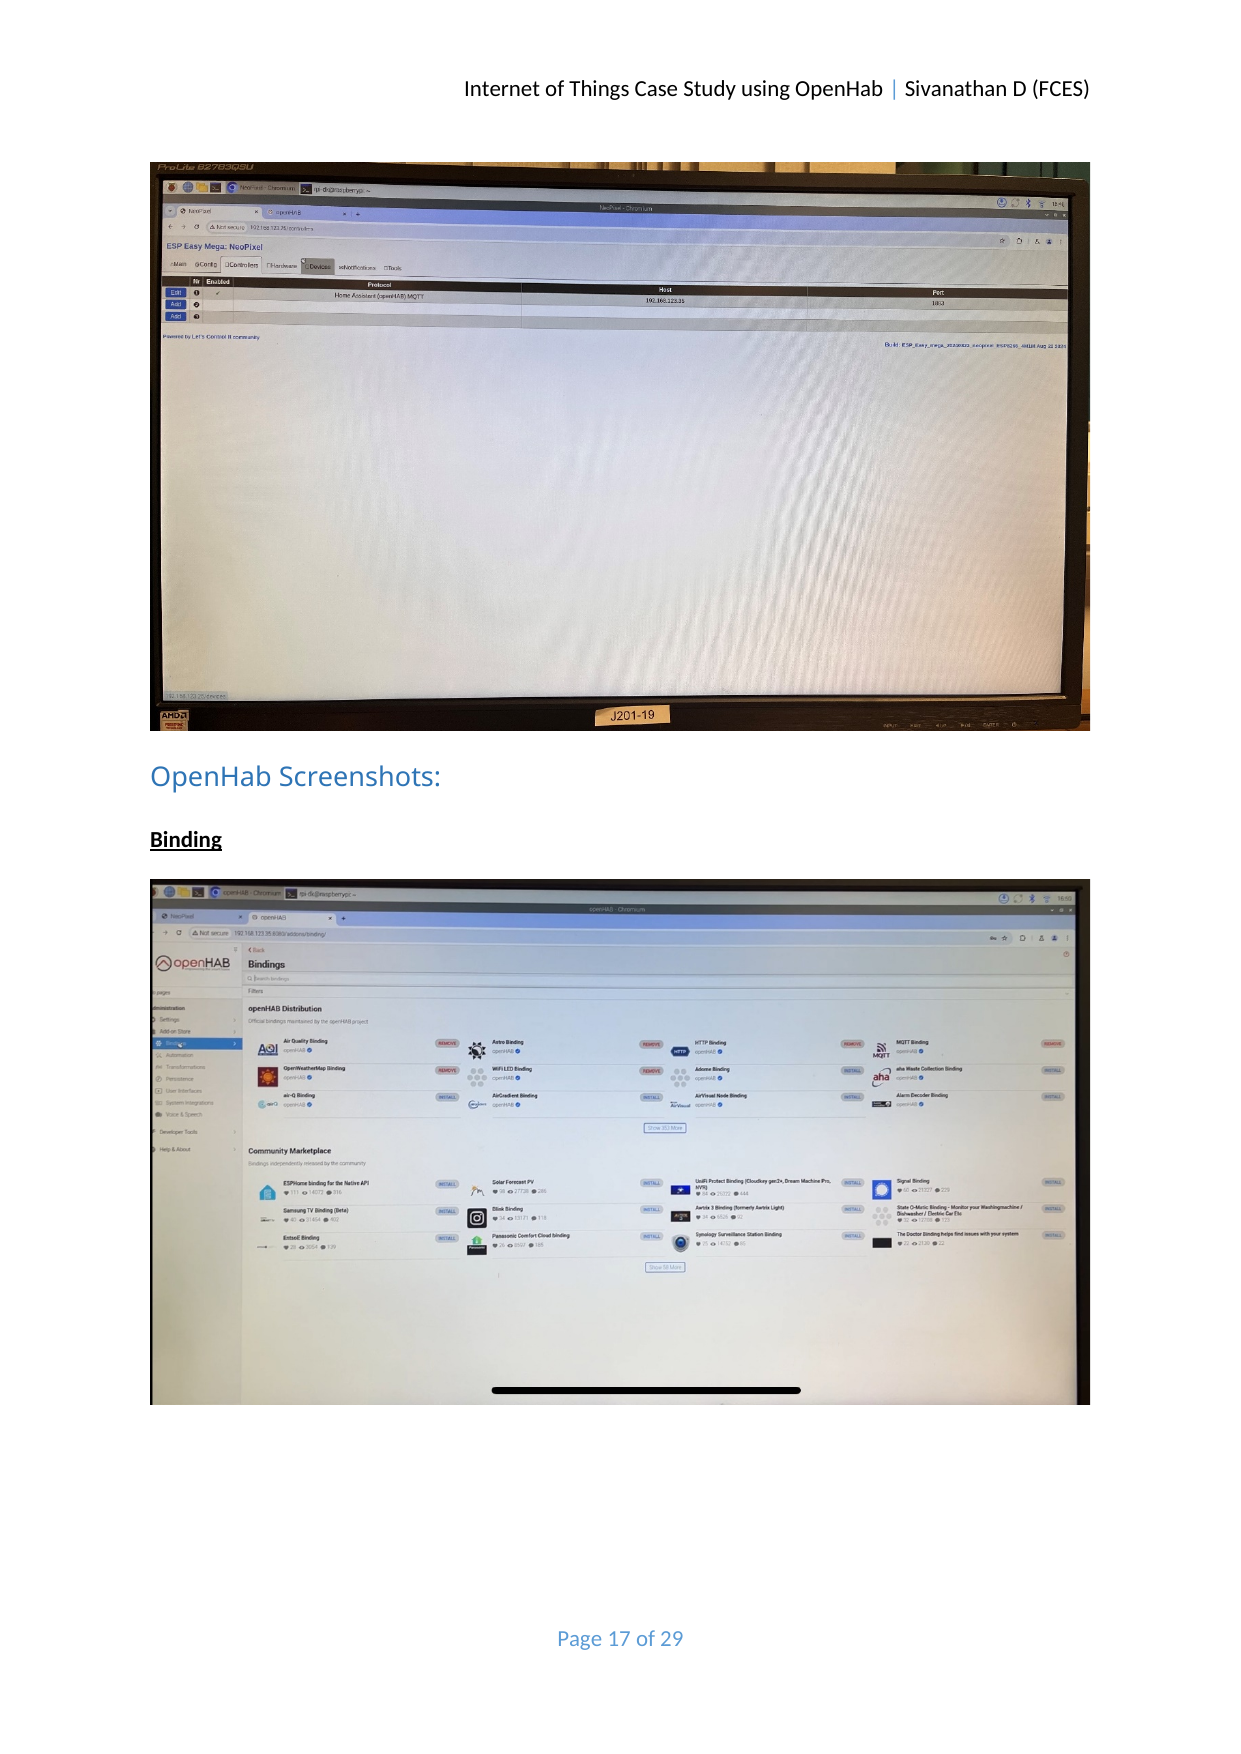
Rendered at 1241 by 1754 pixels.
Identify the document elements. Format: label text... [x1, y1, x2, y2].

text Binding [150, 825, 1090, 853]
picture [150, 879, 1091, 1405]
subtitle OpenHab Screenshots: [150, 757, 1090, 794]
picture [150, 162, 1091, 731]
